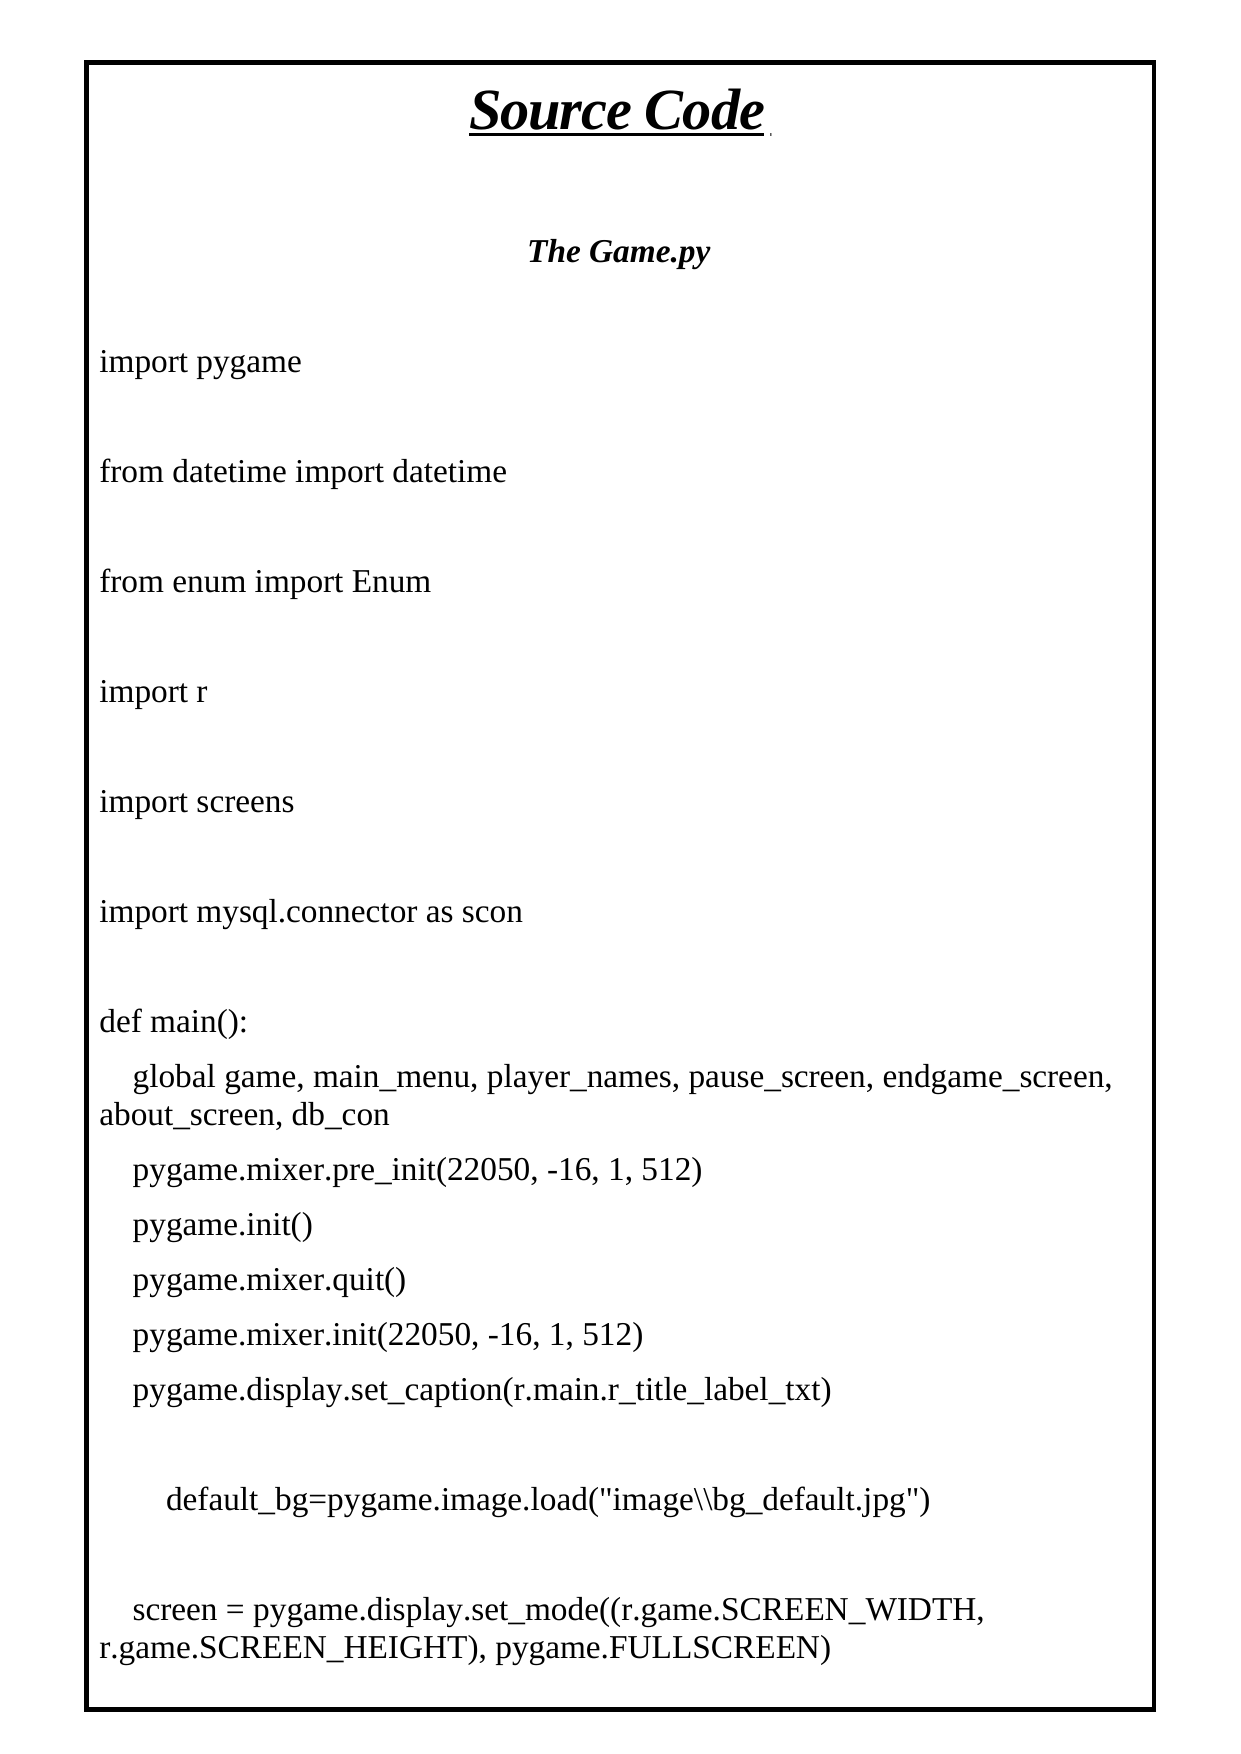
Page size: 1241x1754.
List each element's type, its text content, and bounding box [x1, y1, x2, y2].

text from enum import Enum [99, 561, 1141, 599]
text pygame.init() [99, 1204, 1141, 1243]
text pygame.mixer.init(22050, -16, 1, 512) [99, 1314, 1141, 1353]
text def main(): [99, 1001, 1141, 1039]
text global game, main_menu, player_names, pause_screen, endgame_screen, about_screen, db_con [99, 1056, 1141, 1133]
text pygame.mixer.quit() [99, 1259, 1141, 1298]
text from datetime import datetime [99, 451, 1141, 489]
text screen = pygame.display.set_mode((r.game.SCREEN_WIDTH, r.game.SCREEN_HEIGHT), pygame.FULLSCREEN) [99, 1589, 1141, 1666]
text pygame.mixer.pre_init(22050, -16, 1, 512) [99, 1149, 1141, 1188]
text import screens [99, 781, 1141, 819]
text pygame.display.set_caption(r.main.r_title_label_txt) [99, 1369, 1141, 1408]
text import mysql.connector as scon [99, 891, 1141, 929]
text default_bg=pygame.image.load("image\\bg_default.jpg") [99, 1479, 1141, 1518]
title Source Code [99, 75, 1141, 142]
list The Game.py [99, 231, 1141, 269]
text import pygame [99, 341, 1141, 379]
text import r [99, 671, 1141, 709]
